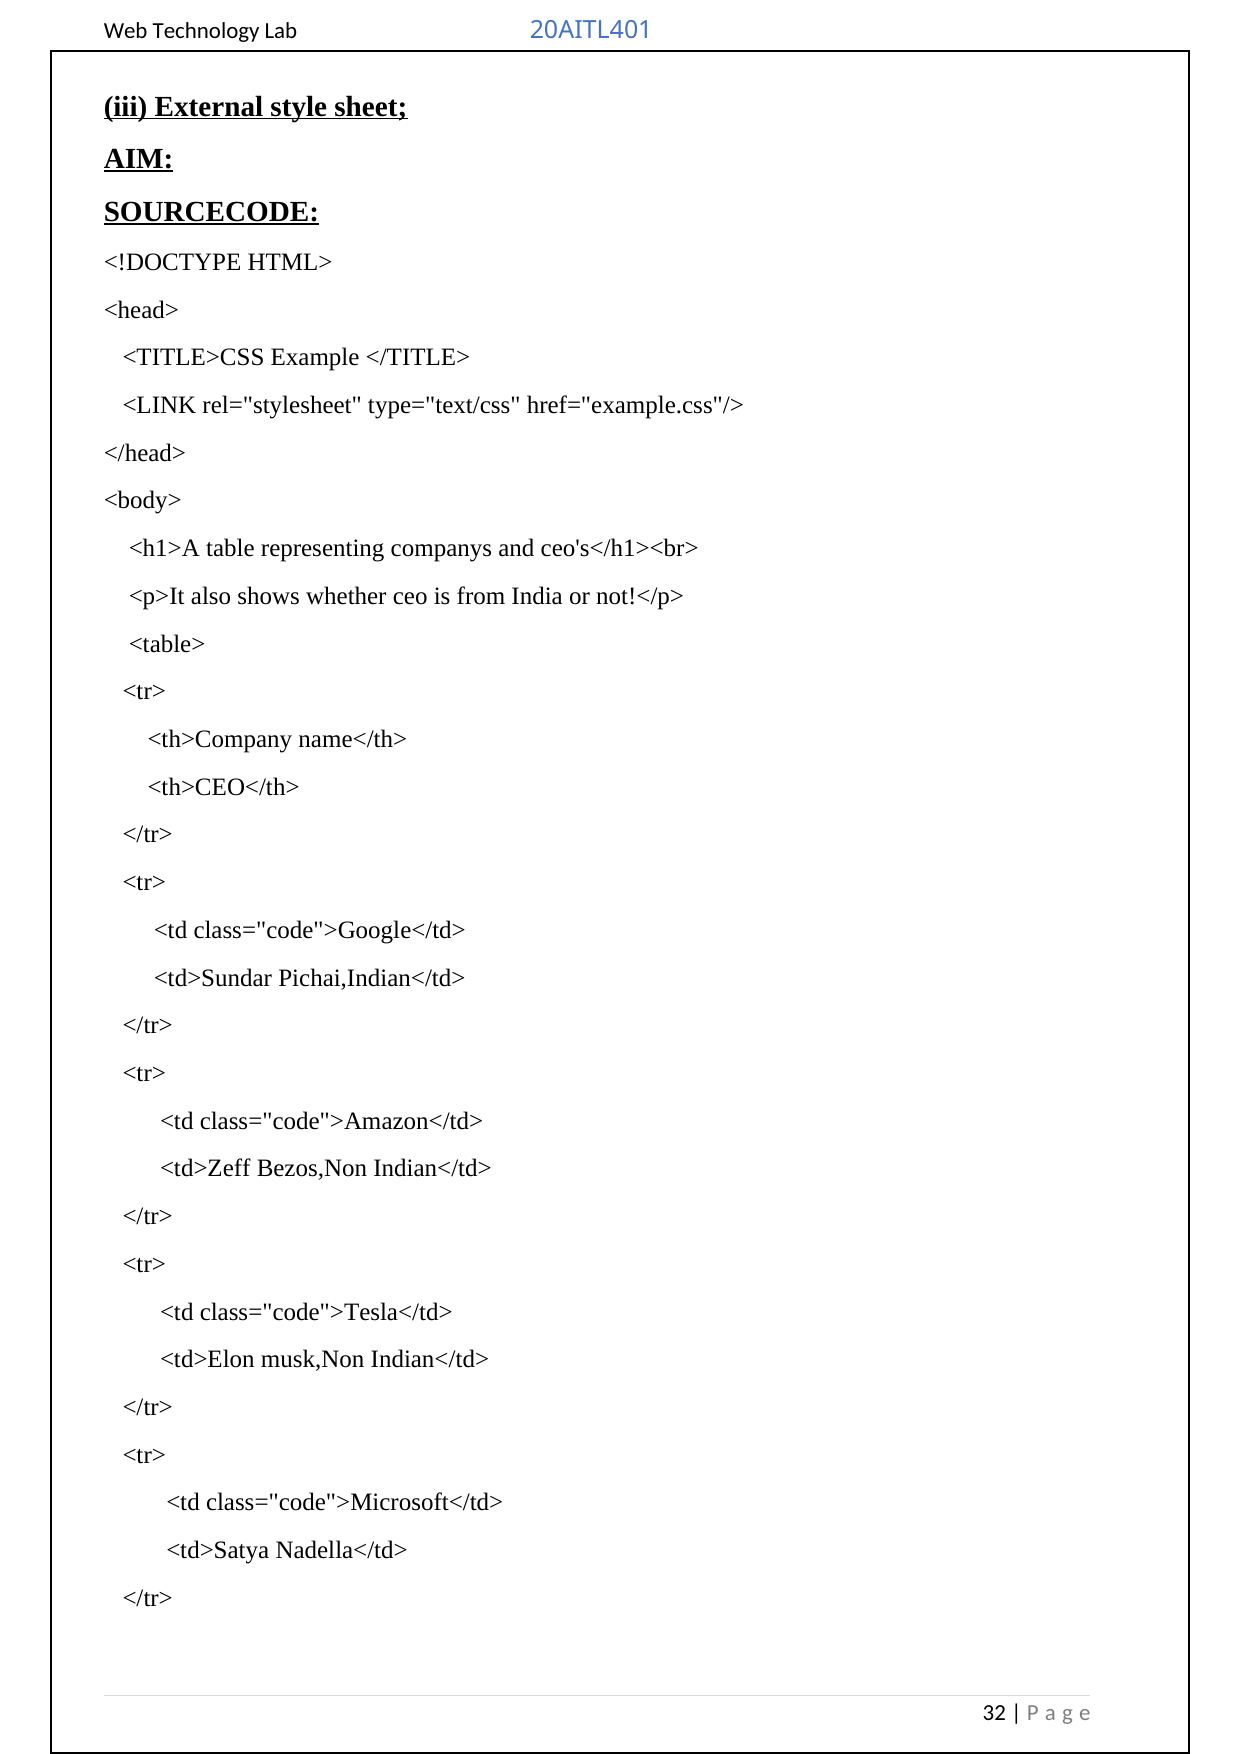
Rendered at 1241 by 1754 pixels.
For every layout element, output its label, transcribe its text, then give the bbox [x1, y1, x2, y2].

text <td class="code">Tesla</td> [74, 1297, 1090, 1325]
text <h1>A table representing companys and ceo's</h1><br> [74, 533, 1090, 562]
text <td>Zeff Bezos,Non Indian</td> [74, 1153, 1090, 1182]
text <tr> [74, 1058, 1090, 1087]
text <head> [74, 295, 1090, 323]
text <th>Company name</th> [74, 724, 1090, 753]
text </tr> [74, 1010, 1090, 1039]
text <tr> [74, 676, 1090, 705]
text <body> [74, 486, 1090, 514]
text <tr> [74, 1440, 1090, 1468]
text AIM: [74, 141, 1090, 175]
text <td>Elon musk,Non Indian</td> [74, 1344, 1090, 1373]
text <td>Sundar Pichai,Indian</td> [74, 963, 1090, 991]
text <!DOCTYPE HTML> [74, 247, 1090, 276]
text <TITLE>CSS Example </TITLE> [74, 342, 1090, 371]
text <td>Satya Nadella</td> [74, 1535, 1090, 1564]
text <LINK rel="stylesheet" type="text/css" href="example.css"/> [74, 390, 1090, 419]
text <td class="code">Microsoft</td> [74, 1487, 1090, 1516]
text <td class="code">Amazon</td> [74, 1106, 1090, 1134]
text <tr> [74, 1249, 1090, 1278]
text <tr> [74, 867, 1090, 896]
text </tr> [74, 1583, 1090, 1612]
text <p>It also shows whether ceo is from India or not!</p> [74, 581, 1090, 610]
text <td class="code">Google</td> [74, 915, 1090, 944]
text <table> [74, 629, 1090, 657]
text </tr> [74, 819, 1090, 848]
text </tr> [74, 1392, 1090, 1421]
text </tr> [74, 1201, 1090, 1230]
text </head> [74, 438, 1090, 467]
text SOURCECODE: [74, 194, 1090, 228]
text <th>CEO</th> [74, 772, 1090, 801]
text (iii) External style sheet; [74, 89, 1090, 122]
